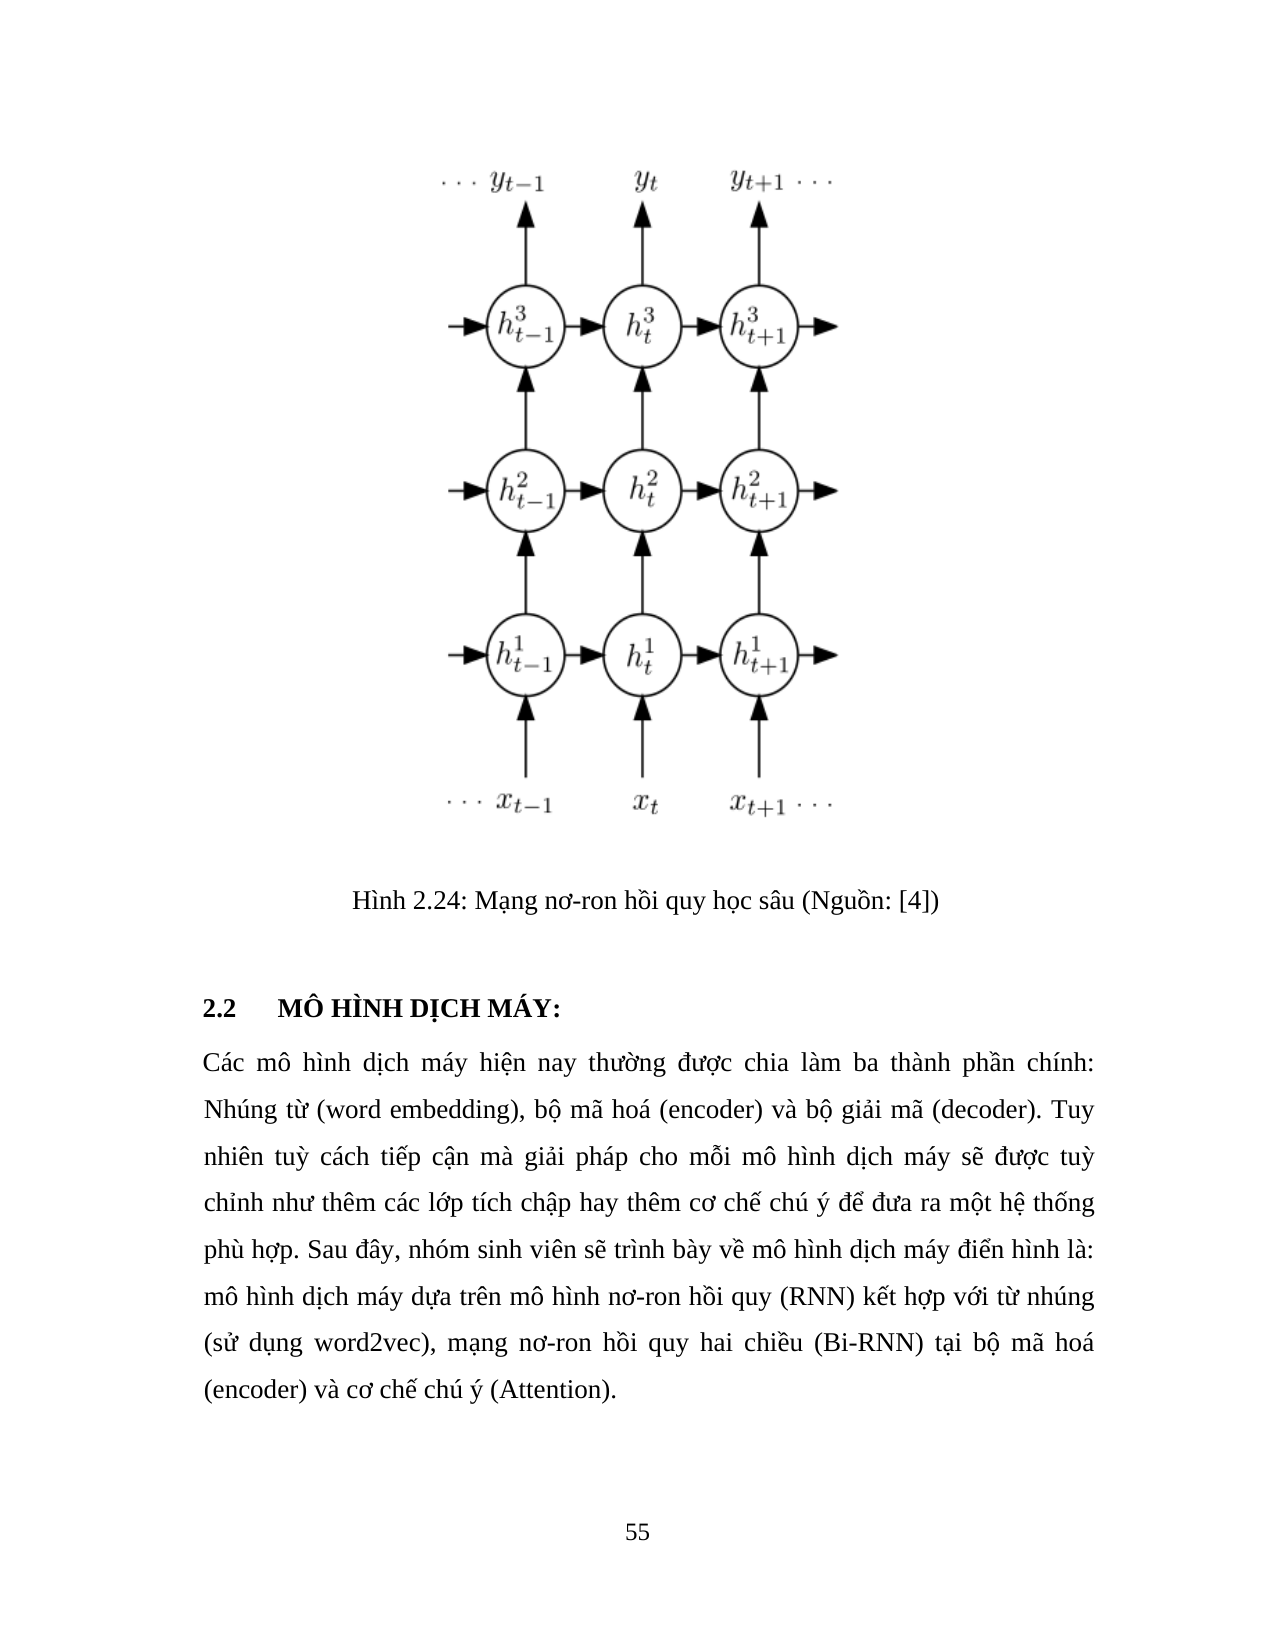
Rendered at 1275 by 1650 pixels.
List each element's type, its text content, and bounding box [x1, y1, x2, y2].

list MÔ HÌNH DỊCH MÁY: [202, 992, 1095, 1023]
picture [379, 150, 912, 870]
text Các mô hình dịch máy hiện nay thường được chia làm ba thành phần chính: Nhúng từ (word embedding), bộ mã hoá (encoder) và bộ giải mã (decoder). Tuy nhiên tuỳ cách tiếp cận mà giải pháp cho mỗi mô hình dịch máy sẽ được tuỳ chỉnh như thêm các lớp tích chập hay thêm cơ chế chú ý để đưa ra một hệ thống phù hợp. Sau đây, nhóm sinh viên sẽ trình bày về mô hình dịch máy điển hình là: mô hình dịch máy dựa trên mô hình nơ-ron hồi quy (RNN) kết hợp với từ nhúng (sử dụng word2vec), mạng nơ-ron hồi quy hai chiều (Bi-RNN) tại bộ mã hoá (encoder) và cơ chế chú ý (Attention). [202, 1046, 1095, 1404]
list Hình 2.24: Mạng nơ-ron hồi quy học sâu (Nguồn: [4]) [196, 884, 1095, 916]
